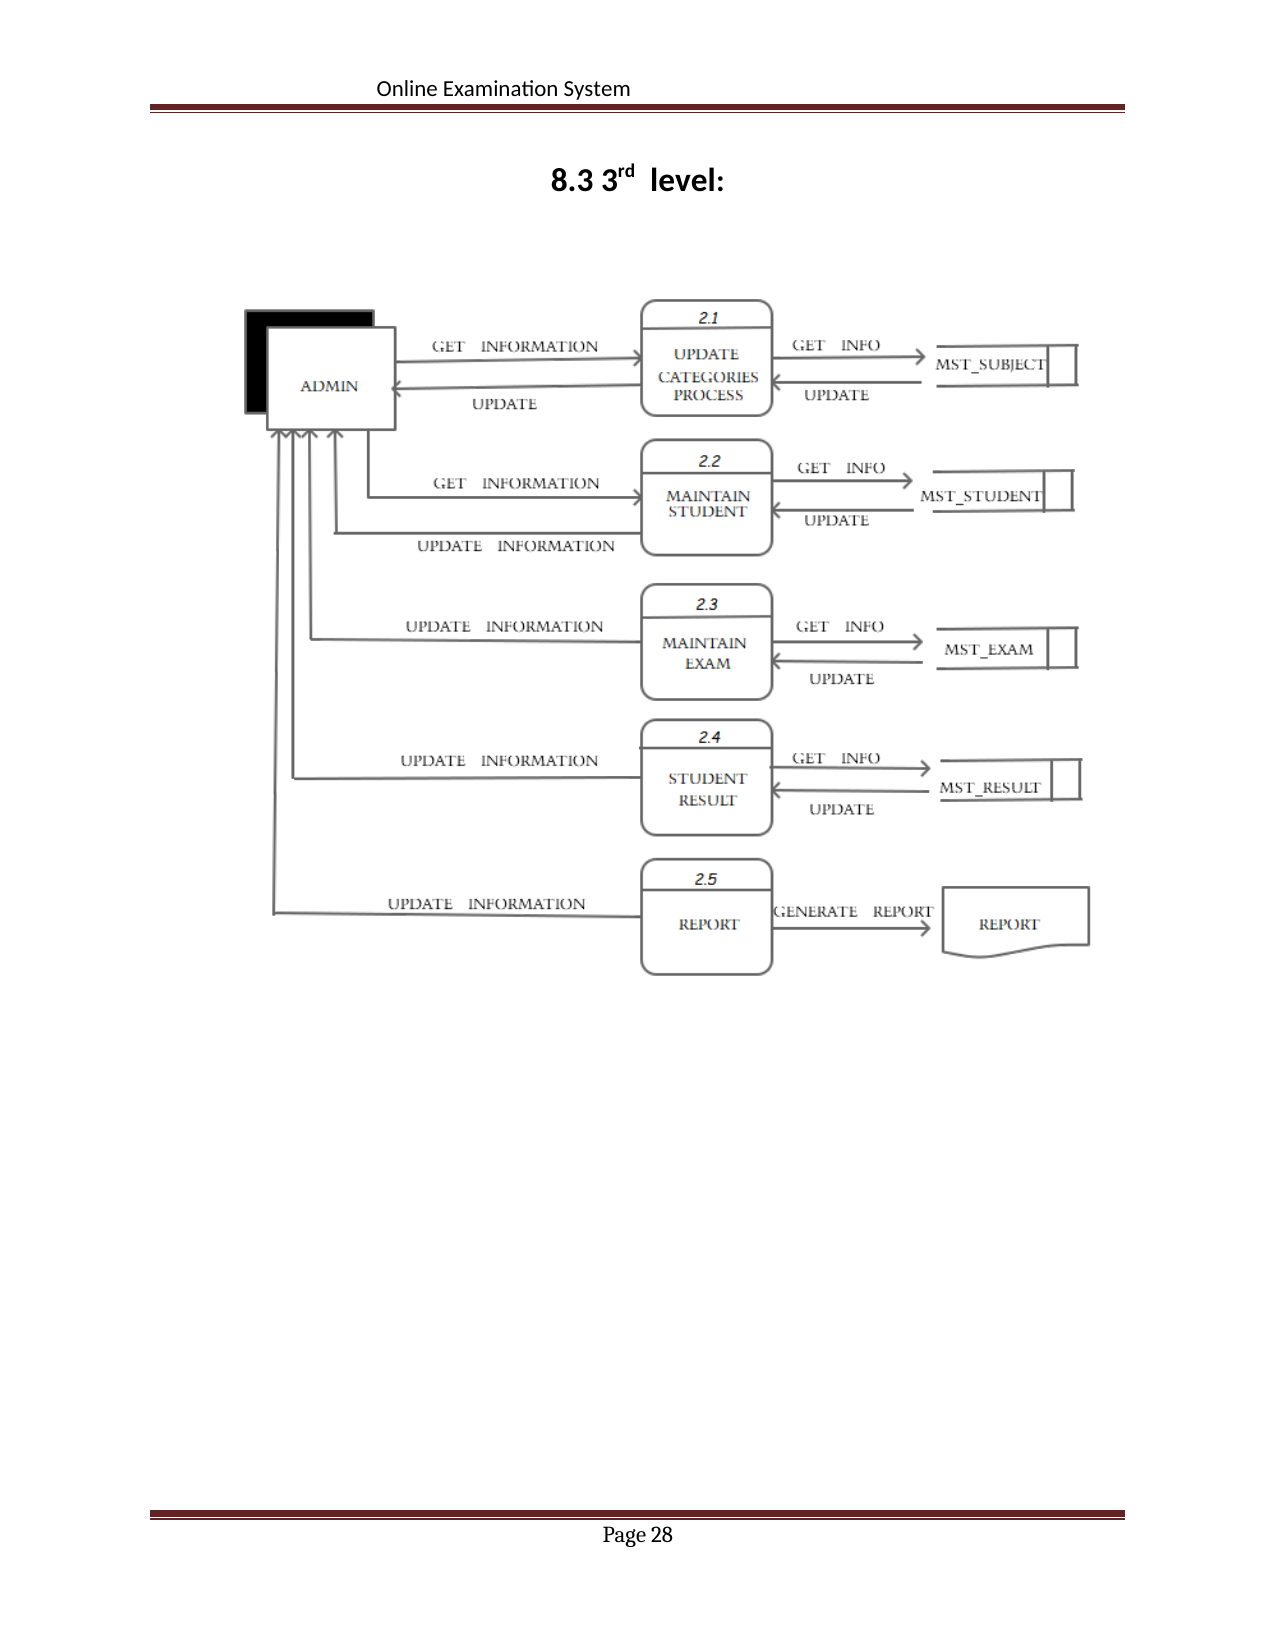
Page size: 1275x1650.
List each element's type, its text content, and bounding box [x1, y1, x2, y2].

text 8.3 3rd level: [150, 159, 1125, 200]
picture [150, 293, 1275, 986]
